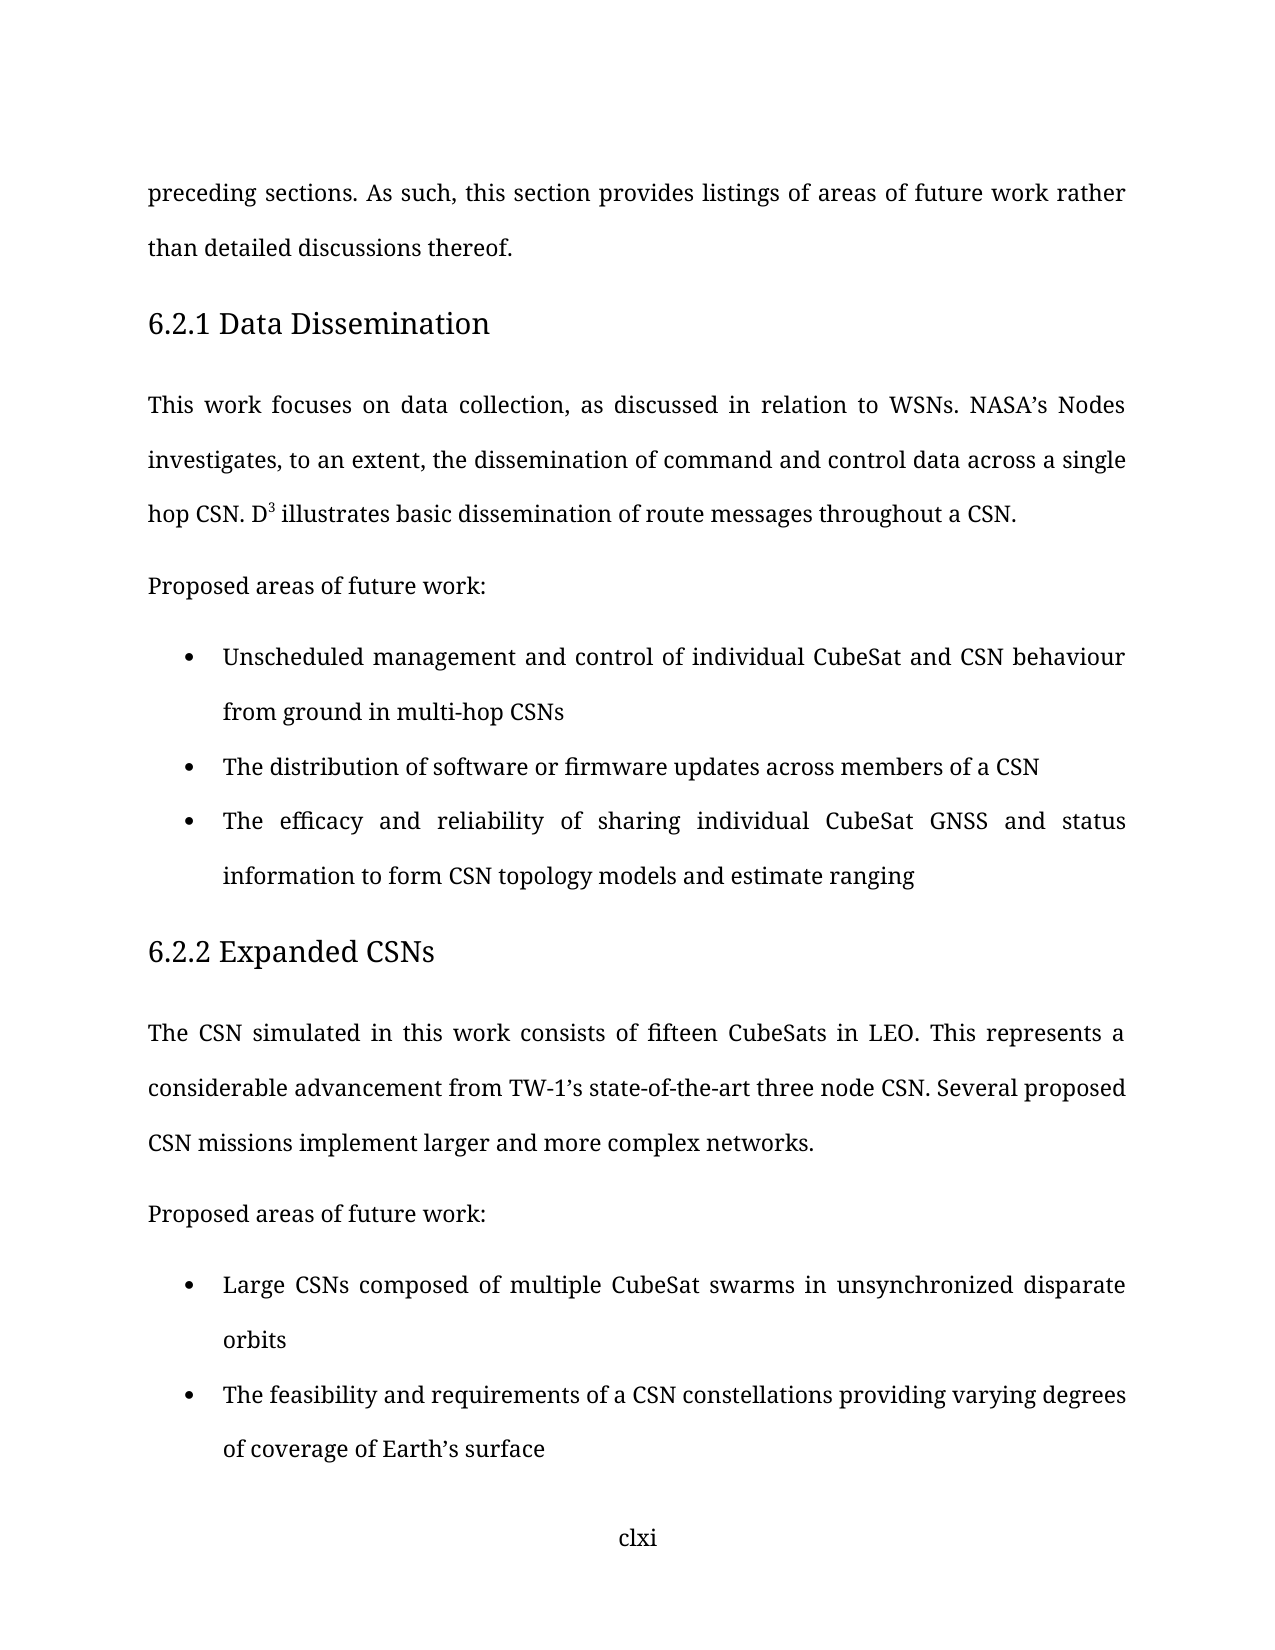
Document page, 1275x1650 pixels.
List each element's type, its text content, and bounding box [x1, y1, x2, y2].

list The distribution of software or firmware updates across members of a CSN [185, 751, 1127, 782]
text This work focuses on data collection, as discussed in relation to WSNs. NASA’s Nodes investigates, to an extent, the dissemination of command and control data across a single hop CSN. D3 illustrates basic dissemination of route messages throughout a CSN. [148, 389, 1127, 530]
list Unscheduled management and control of individual CubeSat and CSN behaviour from ground in multi-hop CSNs [185, 641, 1127, 727]
text Proposed areas of future work: [148, 570, 1127, 601]
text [148, 177, 1127, 263]
list Large CSNs composed of multiple CubeSat swarms in unsynchronized disparate orbits [185, 1269, 1127, 1355]
text The CSN simulated in this work consists of fifteen CubeSats in LEO. This represents a considerable advancement from TW-1’s state-of-the-art three node CSN. Several proposed CSN missions implement larger and more complex networks. [148, 1017, 1127, 1158]
text Proposed areas of future work: [148, 1198, 1127, 1229]
subtitle Expanded CSNs [148, 931, 1127, 971]
subtitle Data Dissemination [148, 303, 1127, 343]
list The efficacy and reliability of sharing individual CubeSat GNSS and status information to form CSN topology models and estimate ranging [185, 805, 1127, 891]
list The feasibility and requirements of a CSN constellations providing varying degrees of coverage of Earth’s surface [185, 1379, 1127, 1465]
